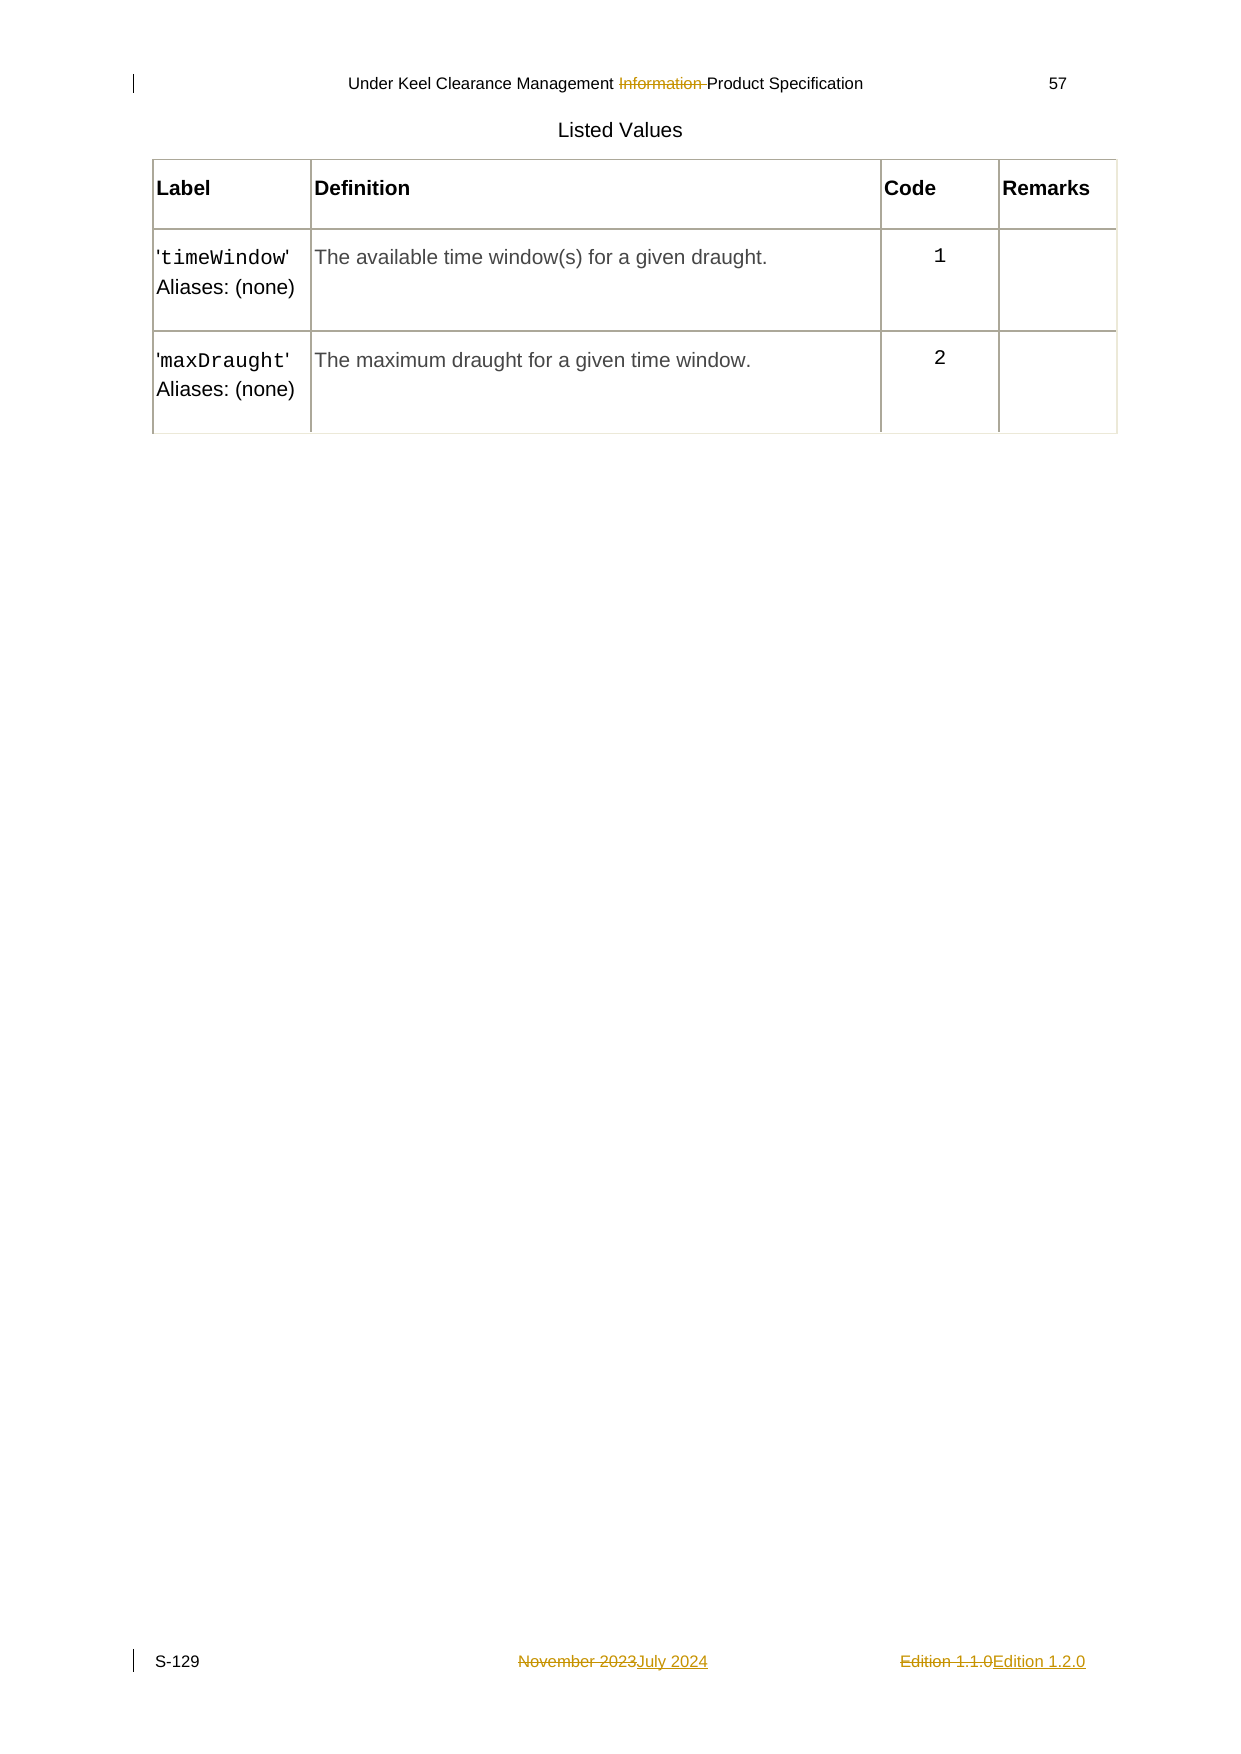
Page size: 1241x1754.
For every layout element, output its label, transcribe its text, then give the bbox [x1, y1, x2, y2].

text Listed Values [148, 118, 1092, 142]
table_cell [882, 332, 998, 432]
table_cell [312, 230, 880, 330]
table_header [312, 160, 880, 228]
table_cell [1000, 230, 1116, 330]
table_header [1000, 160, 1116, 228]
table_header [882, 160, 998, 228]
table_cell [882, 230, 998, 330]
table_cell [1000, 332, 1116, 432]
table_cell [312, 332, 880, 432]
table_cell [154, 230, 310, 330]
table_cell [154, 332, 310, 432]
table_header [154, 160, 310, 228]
